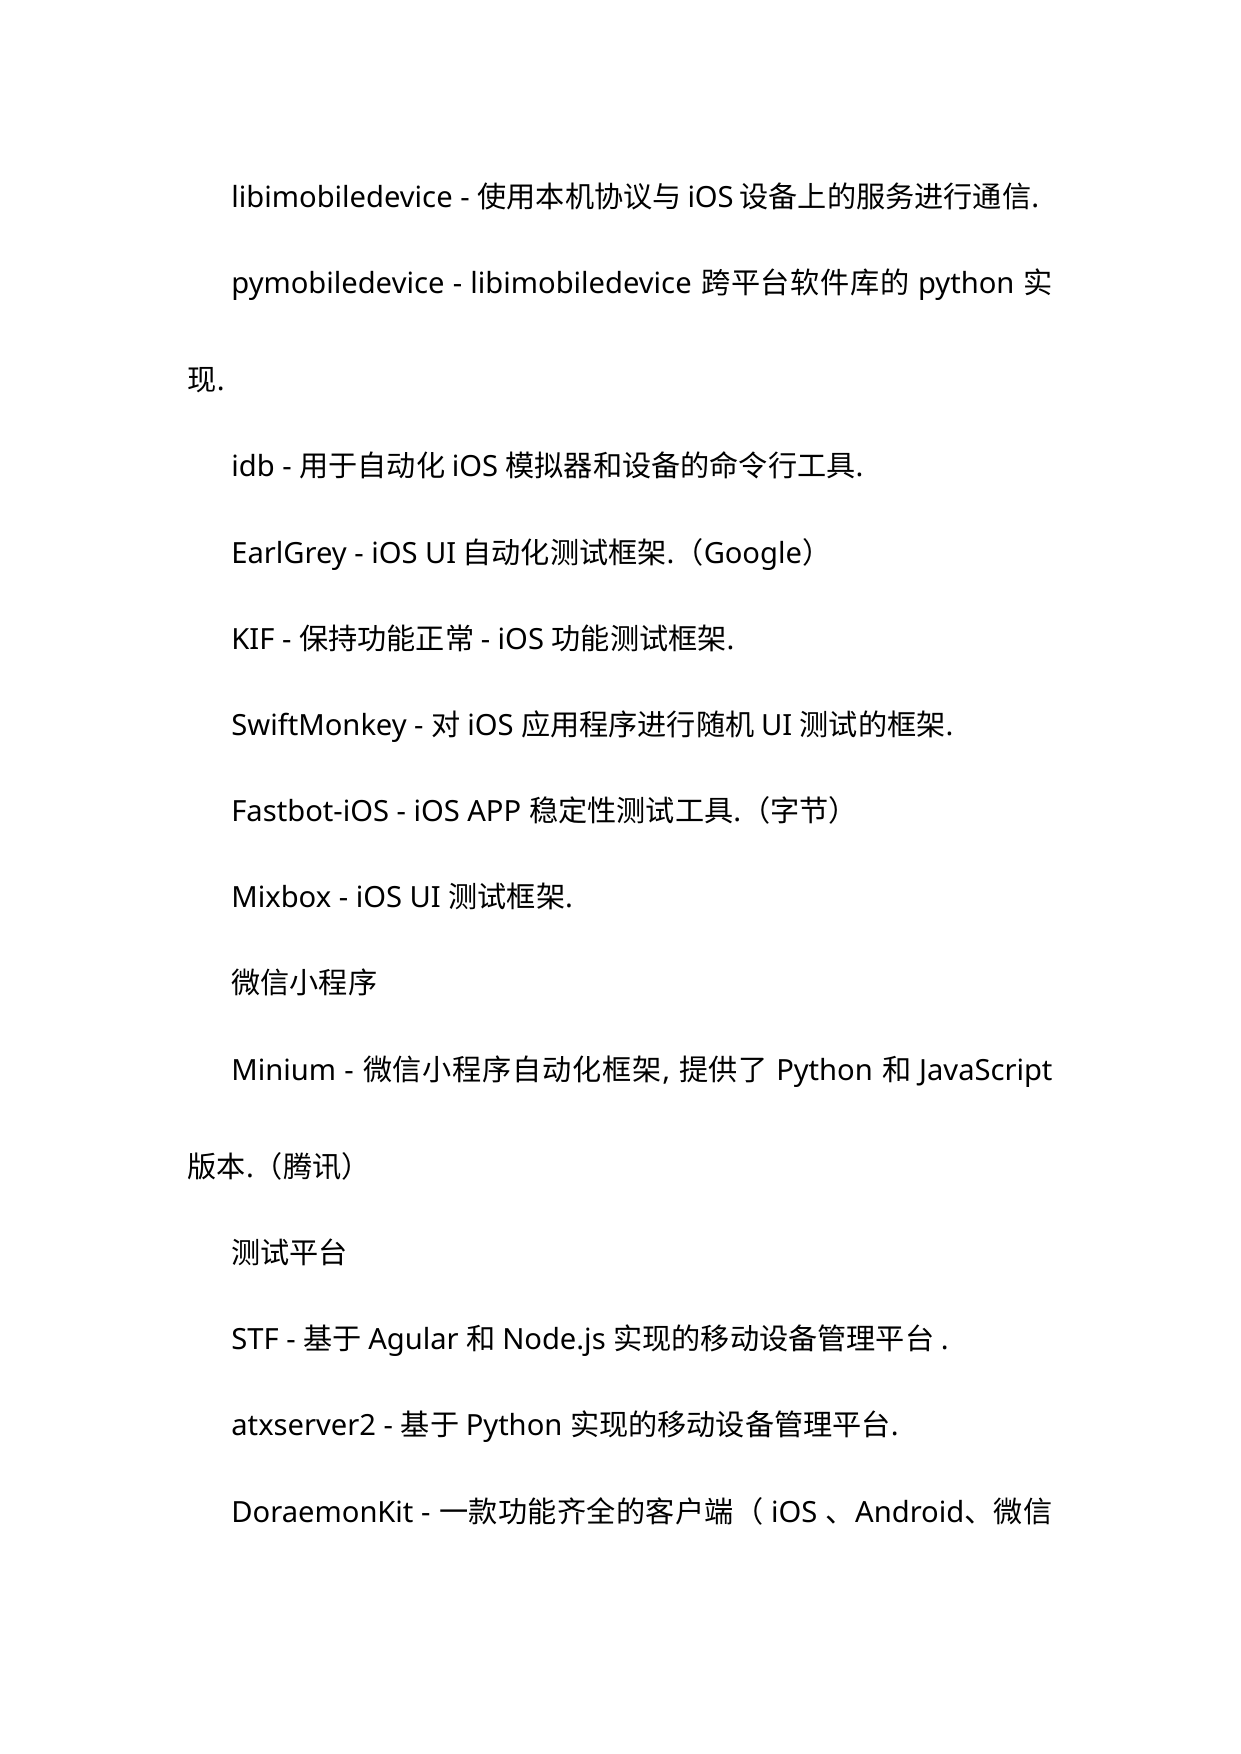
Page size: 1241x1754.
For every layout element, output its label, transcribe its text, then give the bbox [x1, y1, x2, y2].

text libimobiledevice - 使用本机协议与iOS设备上的服务进行通信. [187, 162, 1053, 227]
text Fastbot-iOS - iOS APP 稳定性测试工具.（字节） [187, 776, 1053, 841]
text EarlGrey - iOS UI自动化测试框架.（Google） [187, 518, 1053, 583]
text 微信小程序 [187, 949, 1053, 1014]
text 测试平台 [187, 1218, 1053, 1283]
text STF - 基于 Agular 和 Node.js 实现的移动设备管理平台 . [187, 1304, 1053, 1369]
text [187, 1477, 1053, 1542]
text KIF - 保持功能正常 - iOS 功能测试框架. [187, 604, 1053, 669]
text SwiftMonkey - 对 iOS 应用程序进行随机 UI 测试的框架. [187, 690, 1053, 755]
text Minium - 微信小程序自动化框架, 提供了 Python 和 JavaScript 版本.（腾讯） [187, 1035, 1053, 1197]
text atxserver2 - 基于 Python 实现的移动设备管理平台. [187, 1391, 1053, 1456]
text Mixbox - iOS UI 测试框架. [187, 862, 1053, 927]
text idb - 用于自动化 iOS 模拟器和设备的命令行工具. [187, 432, 1053, 497]
text pymobiledevice - libimobiledevice 跨平台软件库的 python 实现. [187, 248, 1053, 411]
